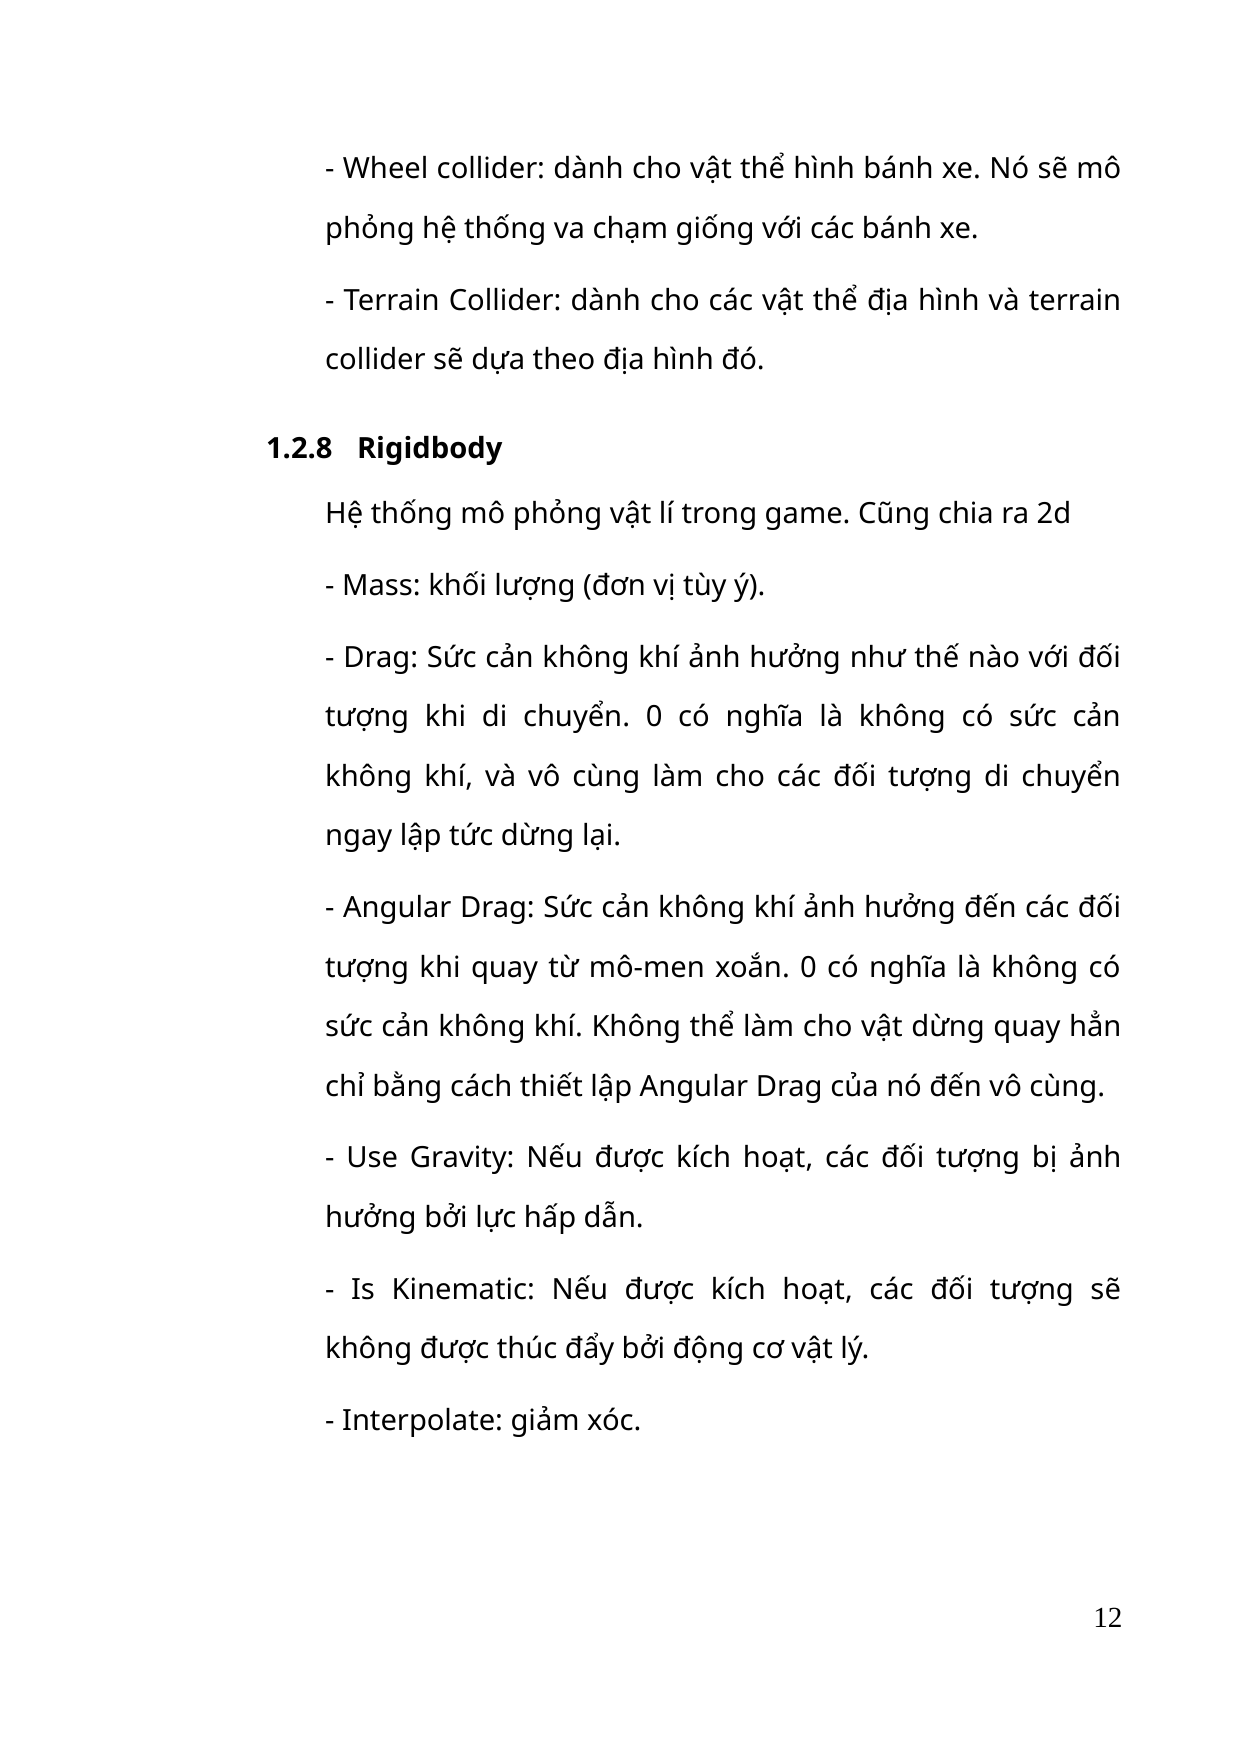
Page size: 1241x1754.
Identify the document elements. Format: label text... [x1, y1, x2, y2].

text - Use Gravity: Nếu được kích hoạt, các đối tượng bị ảnh hưởng bởi lực hấp dẫn. [325, 1137, 1122, 1236]
text - Is Kinematic: Nếu được kích hoạt, các đối tượng sẽ không được thúc đẩy bởi động cơ vật lý. [325, 1268, 1122, 1367]
text - Terrain Collider: dành cho các vật thể địa hình và terrain collider sẽ dựa theo địa hình đó. [325, 279, 1122, 378]
subtitle Rigidbody [266, 427, 1122, 467]
text - Angular Drag: Sức cản không khí ảnh hưởng đến các đối tượng khi quay từ mô-men xoắn. 0 có nghĩa là không có sức cản không khí. Không thể làm cho vật dừng quay hẳn chỉ bằng cách thiết lập Angular Drag của nó đến vô cùng. [325, 886, 1122, 1104]
text - Drag: Sức cản không khí ảnh hưởng như thế nào với đối tượng khi di chuyển. 0 có nghĩa là không có sức cản không khí, và vô cùng làm cho các đối tượng di chuyển ngay lập tức dừng lại. [325, 636, 1122, 854]
text - Mass: khối lượng (đơn vị tùy ý). [266, 564, 1122, 604]
text - Wheel collider: dành cho vật thể hình bánh xe. Nó sẽ mô phỏng hệ thống va chạm giống với các bánh xe. [325, 148, 1122, 247]
text - Interpolate: giảm xóc. [325, 1400, 1122, 1439]
text Hệ thống mô phỏng vật lí trong game. Cũng chia ra 2d [266, 492, 1122, 532]
